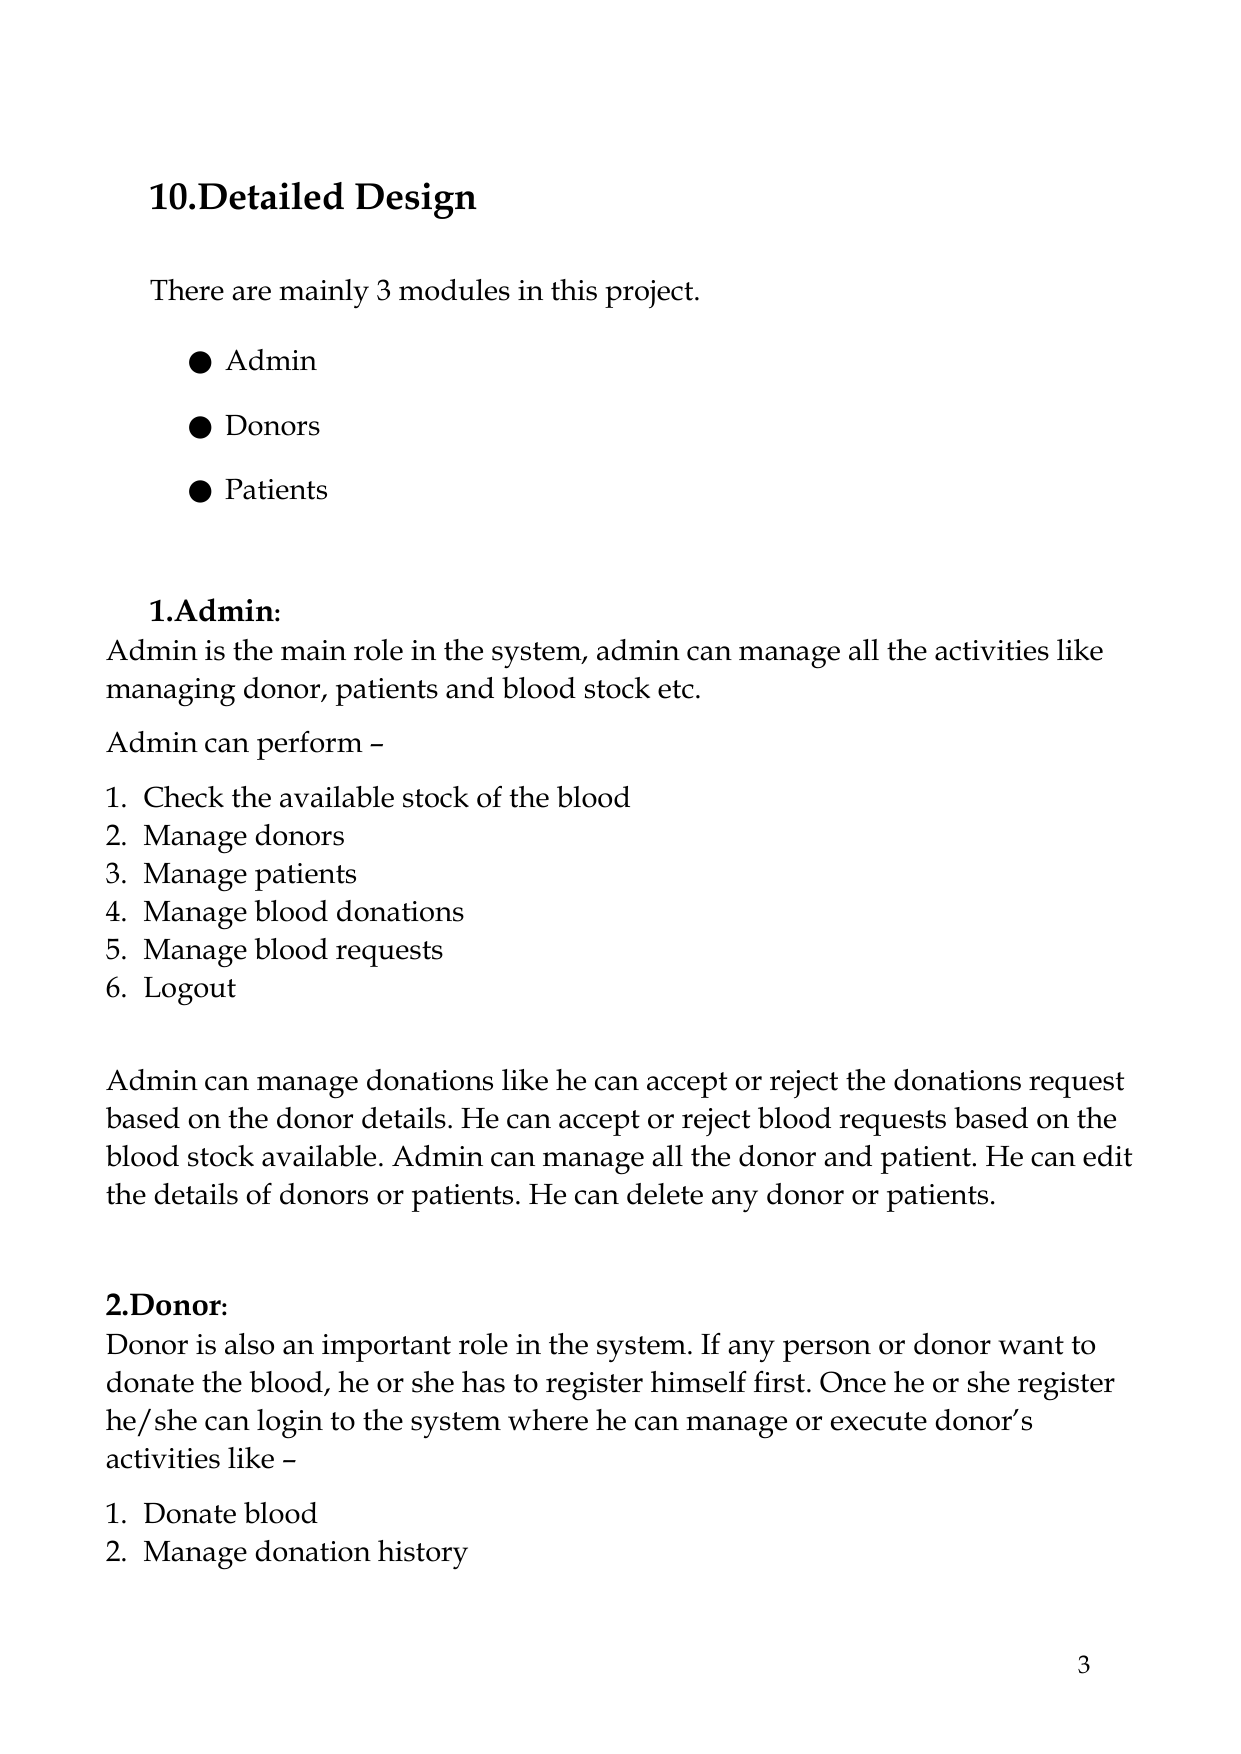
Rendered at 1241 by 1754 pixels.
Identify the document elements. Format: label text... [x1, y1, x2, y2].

text Admin can perform – [106, 726, 1154, 761]
subtitle 10.Detailed Design [150, 175, 1090, 220]
subtitle 1.Admin: [150, 592, 1154, 630]
list Logout [106, 971, 1154, 1006]
list Check the available stock of the blood [106, 780, 1154, 816]
list Patients [187, 457, 1154, 516]
list Manage donation history [106, 1534, 1154, 1569]
list Donors [187, 392, 1154, 452]
list Manage blood requests [106, 932, 1154, 968]
text Donor is also an important role in the system. If any person or donor want to donate the blood, he or she has to register himself first. Once he or she register he/she can login to the system where he can manage or execute donor’s activities like – [106, 1327, 1154, 1477]
list Donate blood [106, 1496, 1154, 1531]
list Manage patients [106, 856, 1154, 892]
list Manage blood donations [106, 894, 1154, 930]
list Admin [187, 328, 1154, 387]
list Manage donors [106, 818, 1154, 854]
text Admin is the main role in the system, admin can manage all the activities like managing donor, patients and blood stock etc. [106, 633, 1154, 706]
text There are mainly 3 modules in this project. [150, 273, 1154, 308]
subtitle 2.Donor: [106, 1287, 1154, 1324]
text Admin can manage donations like he can accept or reject the donations request based on the donor details. He can accept or reject blood requests based on the blood stock available. Admin can manage all the donor and patient. He can edit the details of donors or patients. He can delete any donor or patients. [106, 1063, 1154, 1212]
